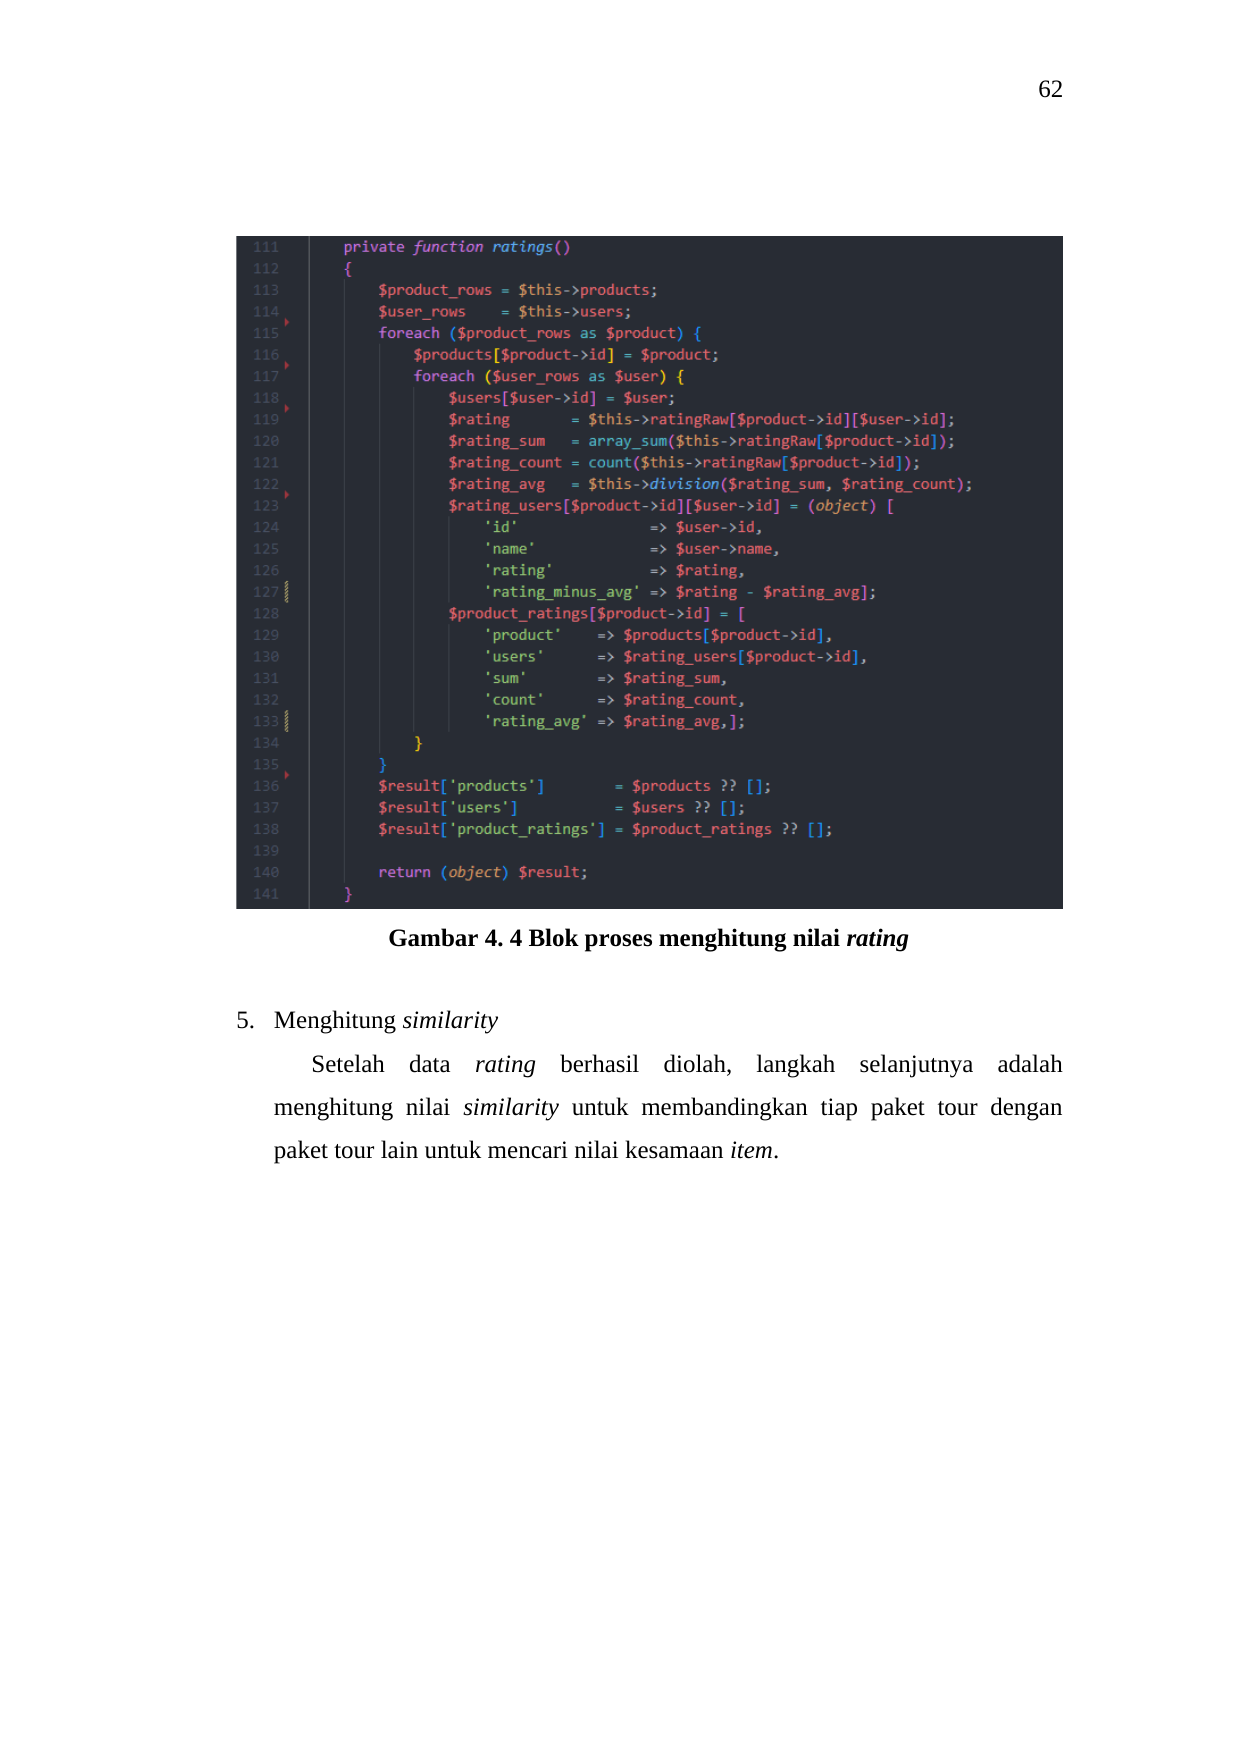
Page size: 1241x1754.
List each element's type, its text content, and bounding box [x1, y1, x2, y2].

picture [236, 236, 1063, 909]
list Menghitung similarity [236, 1006, 1063, 1034]
list Setelah data rating berhasil diolah, langkah selanjutnya adalah menghitung nilai similarity untuk membandingkan tiap paket tour dengan paket tour lain untuk mencari nilai kesamaan item. [274, 1049, 1063, 1164]
